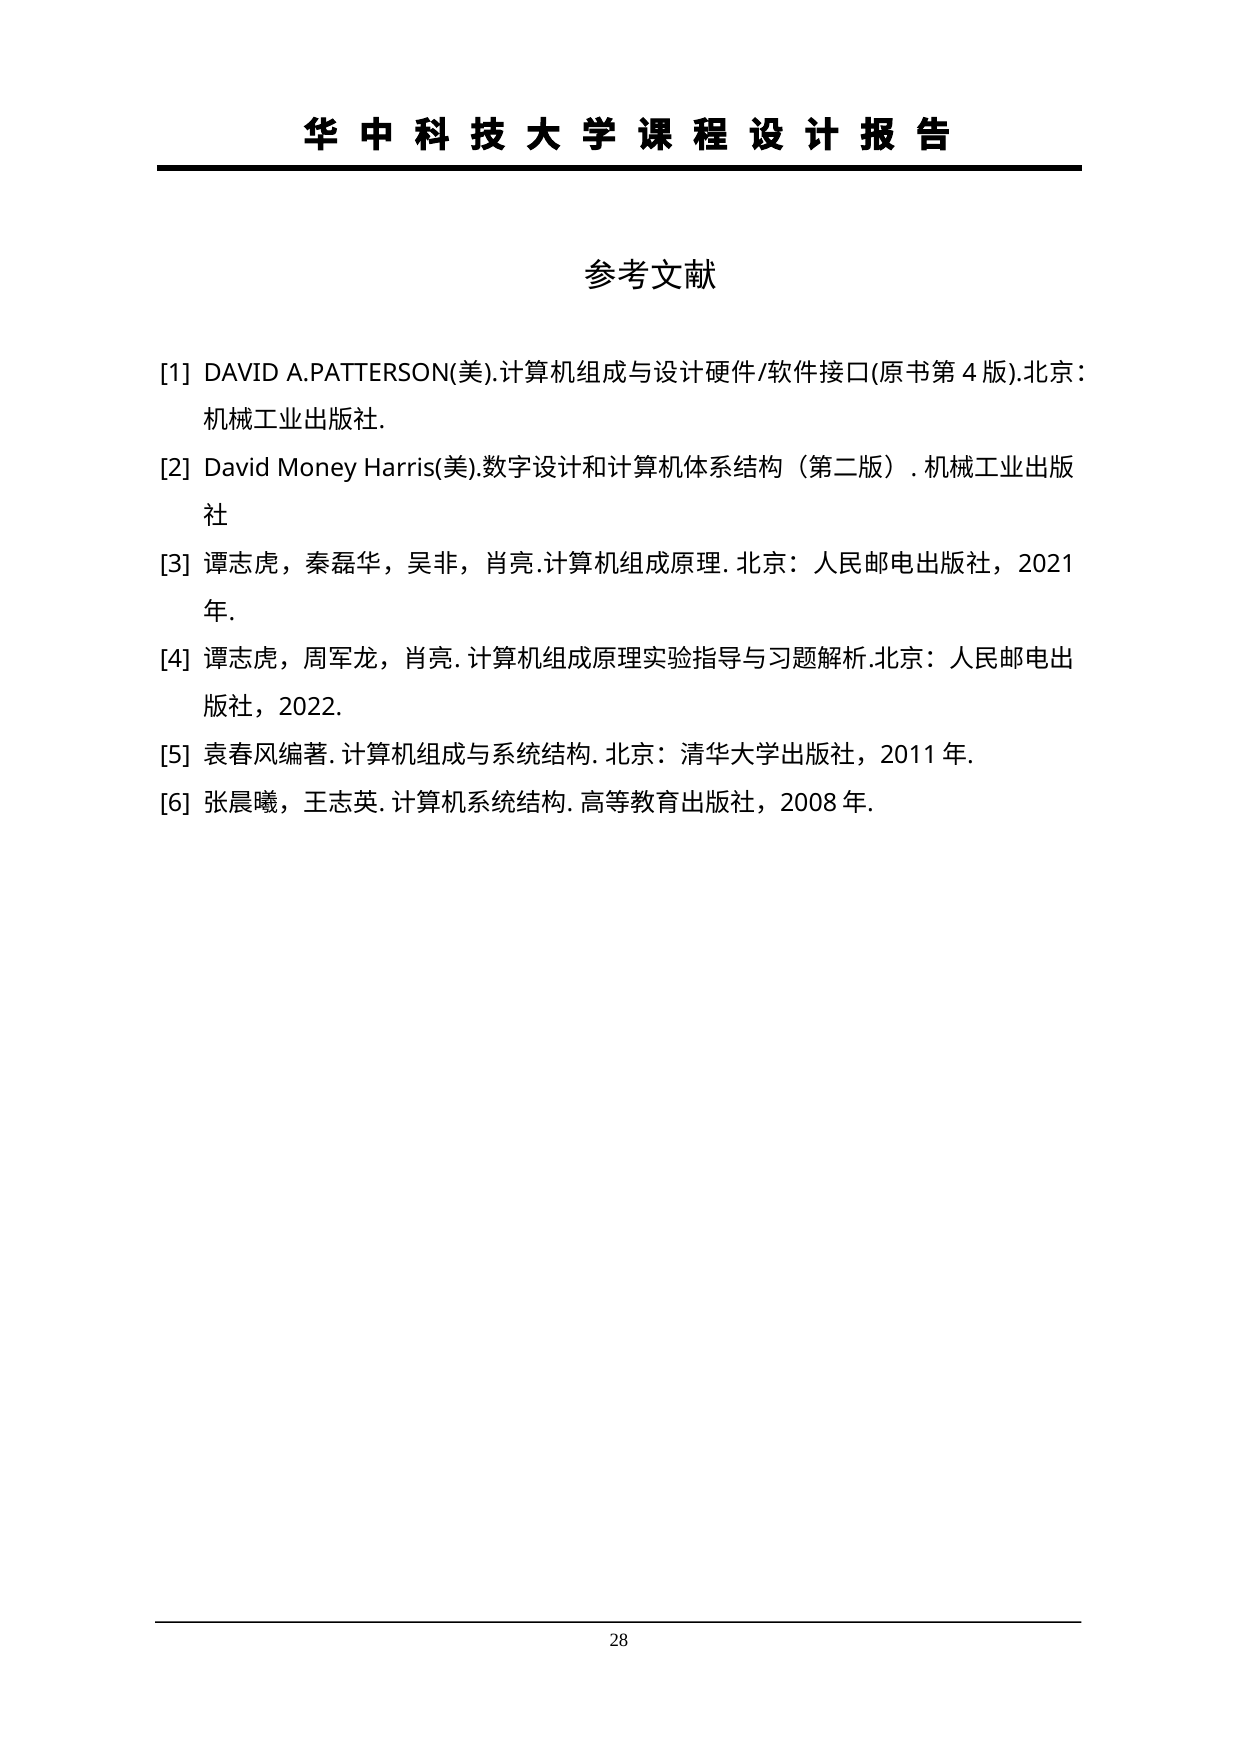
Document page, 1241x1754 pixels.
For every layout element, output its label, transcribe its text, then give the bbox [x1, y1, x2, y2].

list 谭志虎，周军龙，肖亮. 计算机组成原理实验指导与习题解析.北京：人民邮电出版社，2022. [159, 633, 1075, 729]
list David Money Harris(美).数字设计和计算机体系结构（第二版）. 机械工业出版社 [159, 442, 1075, 537]
list DAVID A.PATTERSON(美).计算机组成与设计硬件/软件接口(原书第4版).北京：机械工业出版社. [159, 346, 1075, 442]
list 袁春风编著. 计算机组成与系统结构. 北京：清华大学出版社，2011年. [159, 729, 1075, 777]
list 张晨曦，王志英. 计算机系统结构. 高等教育出版社，2008年. [159, 777, 1075, 824]
list 谭志虎，秦磊华，吴非，肖亮.计算机组成原理. 北京：人民邮电出版社，2021年. [159, 537, 1075, 633]
subtitle 参考文献 [222, 248, 1078, 296]
